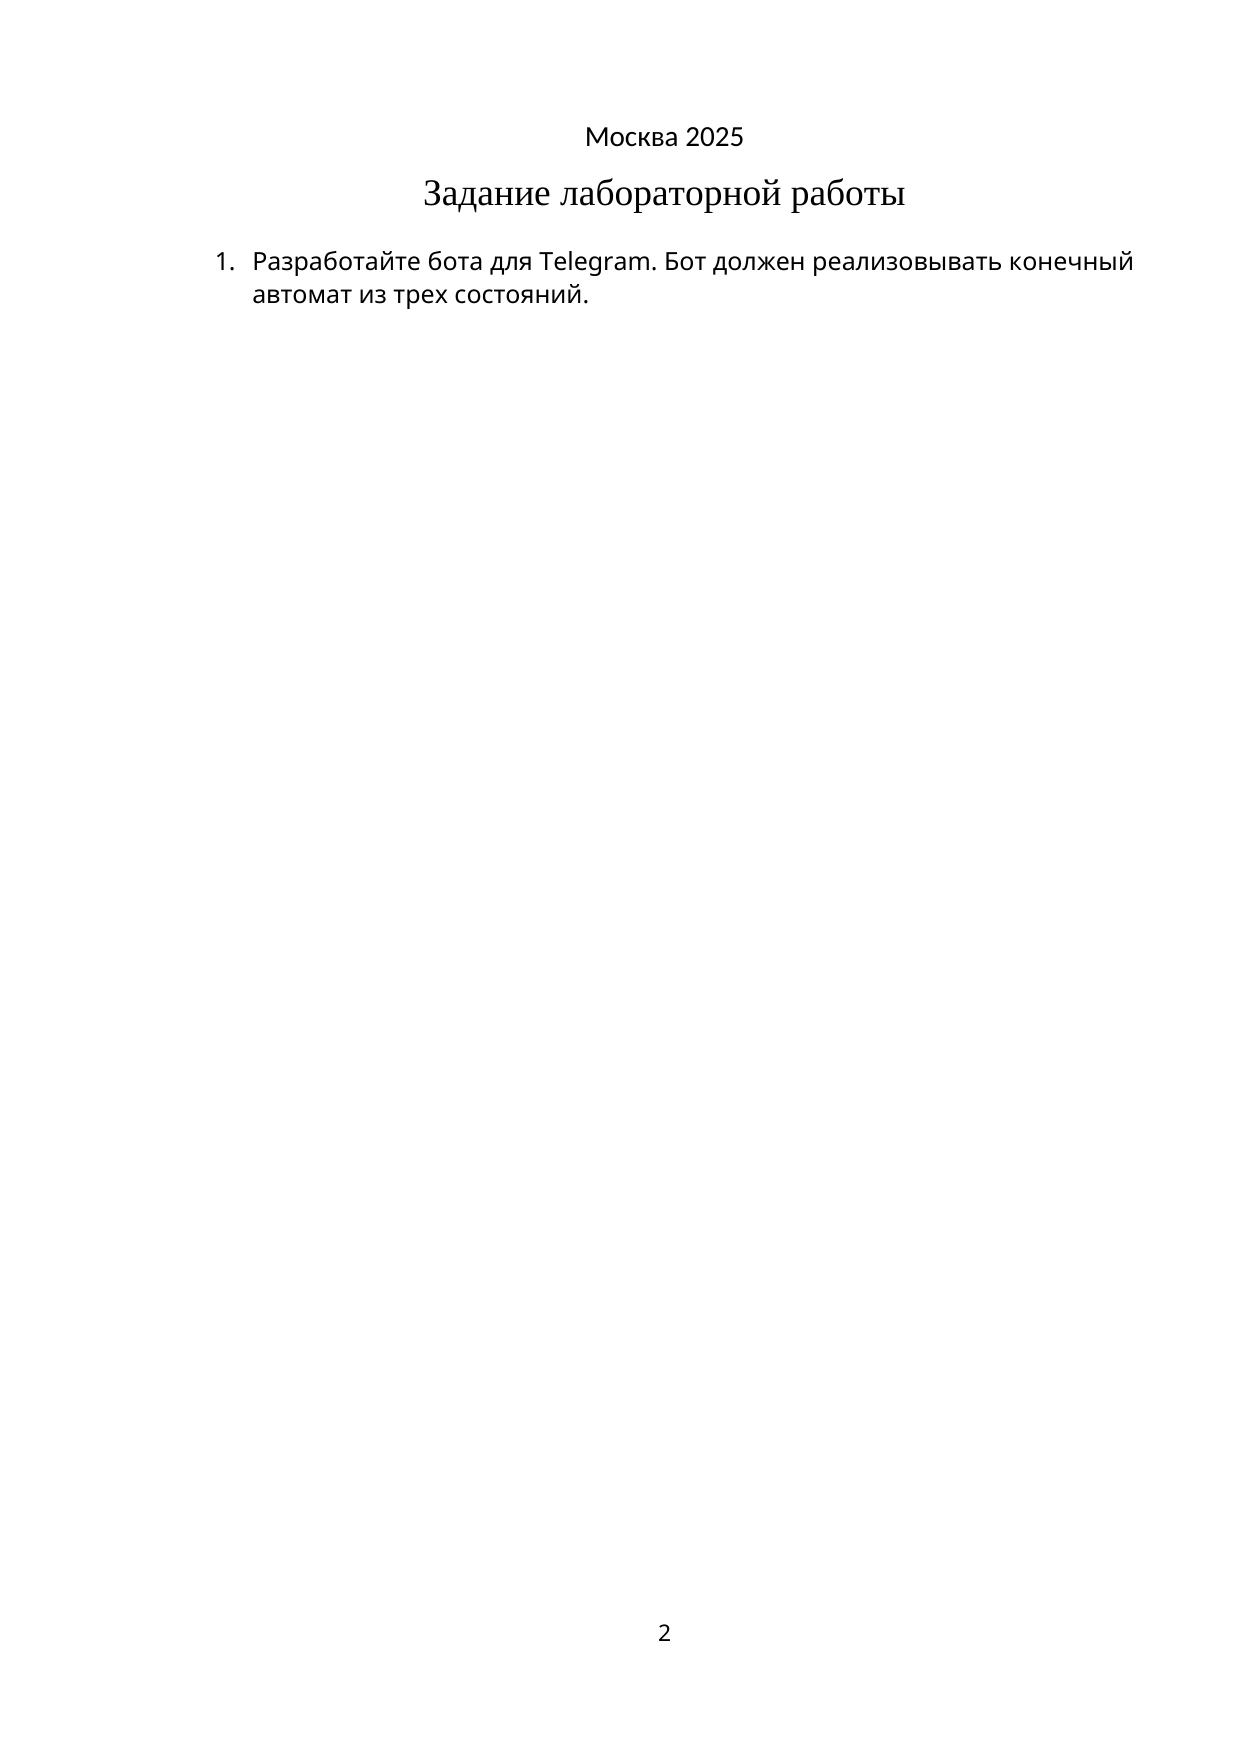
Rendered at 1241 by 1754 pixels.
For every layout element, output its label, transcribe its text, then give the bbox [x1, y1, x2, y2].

text Москва 2025 [177, 118, 1152, 154]
list Разработайте бота для Telegram. Бот должен реализовывать конечный автомат из трех состояний. [214, 243, 1152, 311]
text Задание лабораторной работы​ [177, 171, 1152, 214]
